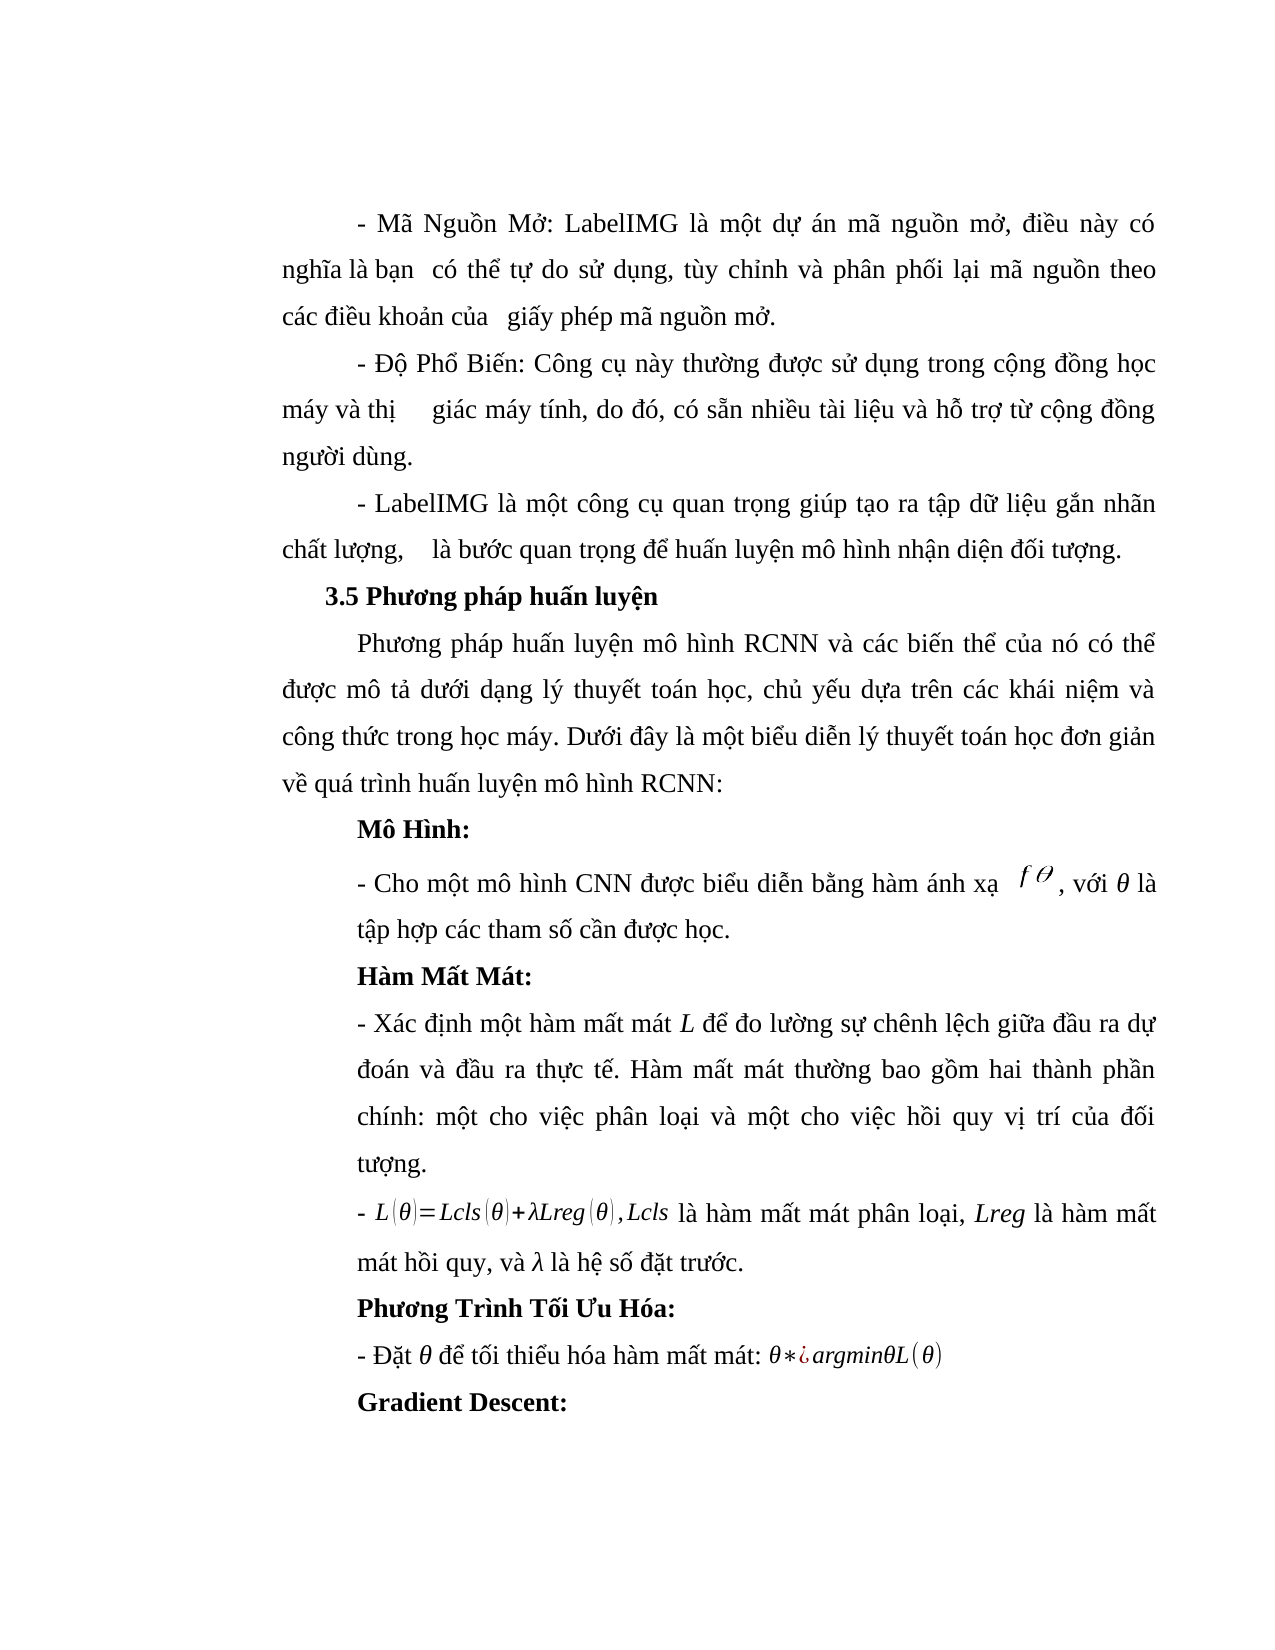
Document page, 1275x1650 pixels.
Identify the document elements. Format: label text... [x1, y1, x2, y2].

text Phương Trình Tối Ưu Hóa: [282, 1292, 1157, 1324]
text - Cho một mô hình CNN được biểu diễn bằng hàm ánh xạ , với θ là tập hợp các tham số cần được học. [357, 860, 1157, 944]
text - là hàm mất mát phân loại, Lreg​ là hàm mất mát hồi quy, và λ là hệ số đặt trước. [357, 1193, 1157, 1277]
text - Đặt θ để tối thiểu hóa hàm mất mát: [357, 1339, 1157, 1370]
text - Xác định một hàm mất mát L để đo lường sự chênh lệch giữa đầu ra dự đoán và đầu ra thực tế. Hàm mất mát thường bao gồm hai thành phần chính: một cho việc phân loại và một cho việc hồi quy vị trí của đối tượng. [357, 1007, 1157, 1178]
text - Mã Nguồn Mở: LabelIMG là một dự án mã nguồn mở, điều này có nghĩa là bạn có thể tự do sử dụng, tùy chỉnh và phân phối lại mã nguồn theo các điều khoản của giấy phép mã nguồn mở. [282, 207, 1157, 331]
subtitle 3.5 Phương pháp huấn luyện [324, 580, 1054, 611]
text - Độ Phổ Biến: Công cụ này thường được sử dụng trong cộng đồng học máy và thị giác máy tính, do đó, có sẵn nhiều tài liệu và hỗ trợ từ cộng đồng người dùng. [282, 347, 1157, 471]
text Hàm Mất Mát: [282, 960, 1157, 991]
text - LabelIMG là một công cụ quan trọng giúp tạo ra tập dữ liệu gắn nhãn chất lượng, là bước quan trọng để huấn luyện mô hình nhận diện đối tượng. [282, 487, 1157, 564]
text Mô Hình: [282, 813, 1157, 844]
text Gradient Descent: [282, 1386, 1157, 1417]
text Phương pháp huấn luyện mô hình RCNN và các biến thể của nó có thể được mô tả dưới dạng lý thuyết toán học, chủ yếu dựa trên các khái niệm và công thức trong học máy. Dưới đây là một biểu diễn lý thuyết toán học đơn giản về quá trình huấn luyện mô hình RCNN: [282, 627, 1157, 798]
